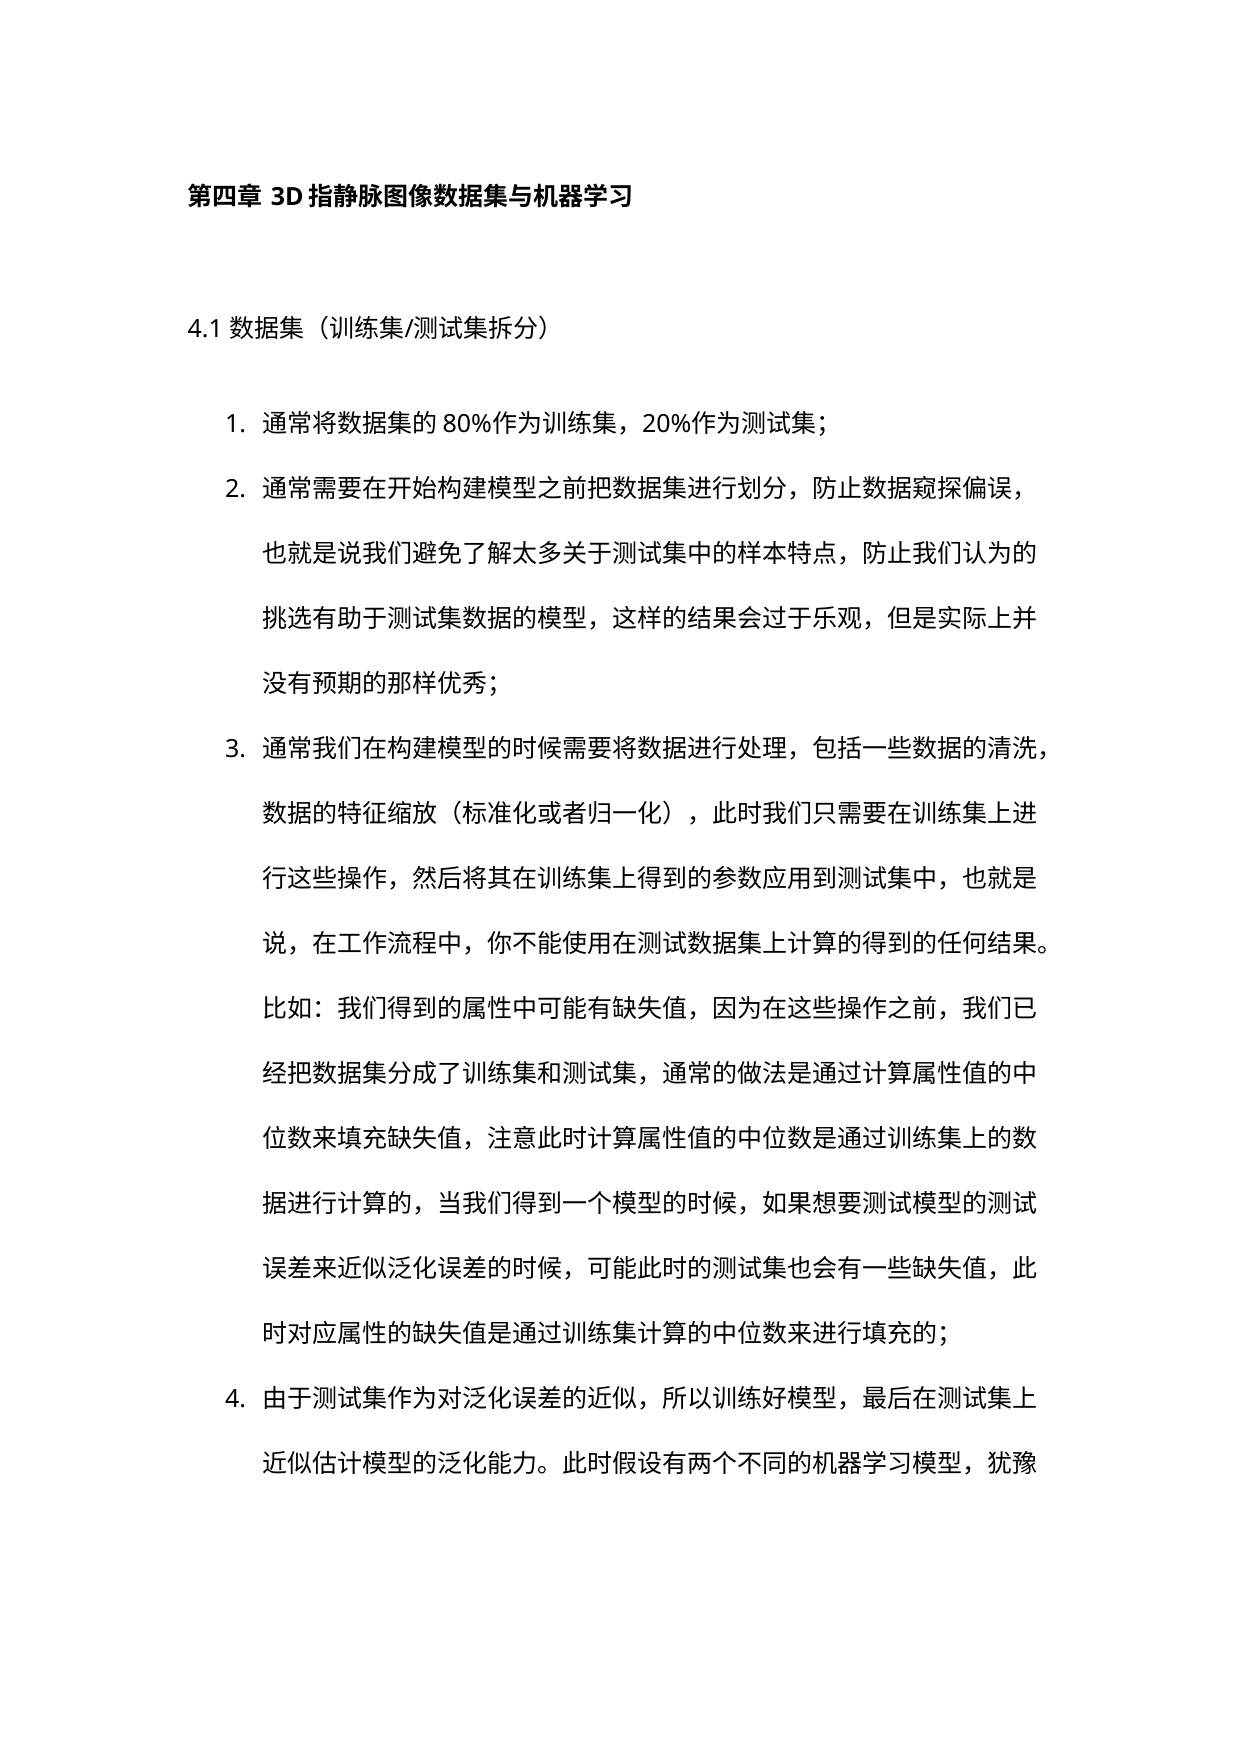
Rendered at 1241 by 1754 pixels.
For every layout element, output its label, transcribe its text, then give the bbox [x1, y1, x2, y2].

list 3D指静脉图像数据集与机器学习 [187, 162, 1053, 227]
text 4.1 数据集（训练集/测试集拆分） [187, 294, 1053, 359]
list 通常我们在构建模型的时候需要将数据进行处理，包括一些数据的清洗，数据的特征缩放（标准化或者归一化），此时我们只需要在训练集上进行这些操作，然后将其在训练集上得到的参数应用到测试集中，也就是说，在工作流程中，你不能使用在测试数据集上计算的得到的任何结果。比如：我们得到的属性中可能有缺失值，因为在这些操作之前，我们已经把数据集分成了训练集和测试集，通常的做法是通过计算属性值的中位数来填充缺失值，注意此时计算属性值的中位数是通过训练集上的数据进行计算的，当我们得到一个模型的时候，如果想要测试模型的测试误差来近似泛化误差的时候，可能此时的测试集也会有一些缺失值，此时对应属性的缺失值是通过训练集计算的中位数来进行填充的； [225, 714, 1053, 1364]
list 通常将数据集的80%作为训练集，20%作为测试集； [225, 389, 1053, 454]
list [225, 1364, 1053, 1494]
list 通常需要在开始构建模型之前把数据集进行划分，防止数据窥探偏误，也就是说我们避免了解太多关于测试集中的样本特点，防止我们认为的挑选有助于测试集数据的模型，这样的结果会过于乐观，但是实际上并没有预期的那样优秀； [225, 454, 1053, 714]
